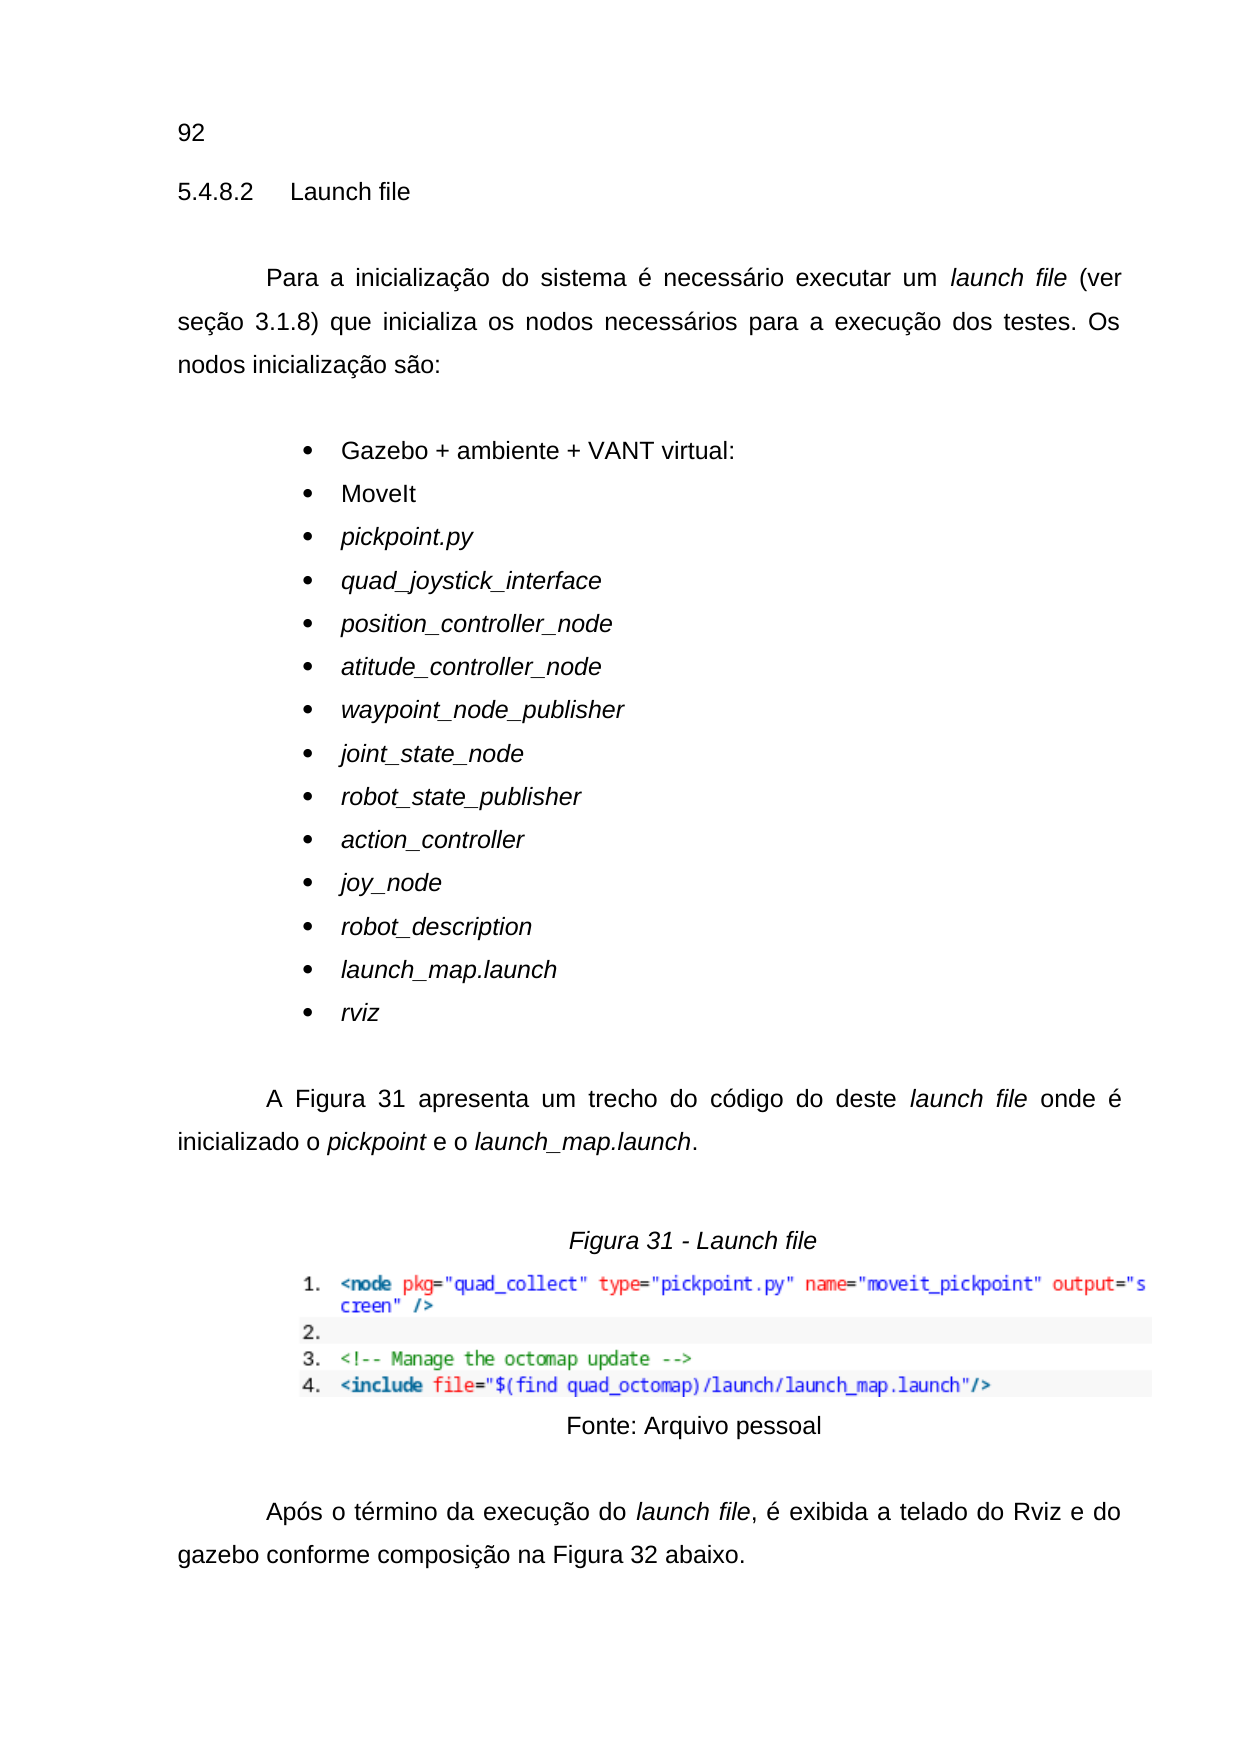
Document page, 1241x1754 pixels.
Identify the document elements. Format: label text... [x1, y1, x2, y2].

list joy_node [303, 868, 1122, 897]
list robot_state_publisher [303, 782, 1122, 811]
list pickpoint.py [303, 522, 1122, 551]
list launch_map.launch [303, 955, 1122, 983]
list action_controller [303, 825, 1122, 854]
list MoveIt [303, 479, 1122, 508]
list Gazebo + ambiente + VANT virtual: [303, 436, 1122, 465]
text Fonte: Arquivo pessoal [177, 1411, 1122, 1440]
list quad_joystick_interface [303, 566, 1122, 594]
list robot_description [303, 911, 1122, 940]
list joint_state_node [303, 738, 1122, 767]
list atitude_controller_node [303, 652, 1122, 681]
list position_controller_node [303, 609, 1122, 638]
subtitle Launch file [177, 177, 1122, 206]
list waypoint_node_publisher [303, 695, 1122, 724]
list rviz [303, 998, 1122, 1027]
text Para a inicialização do sistema é necessário executar um launch file (ver seção 3.1.8) que inicializa os nodos necessários para a execução dos testes. Os nodos inicialização são: [177, 263, 1122, 378]
